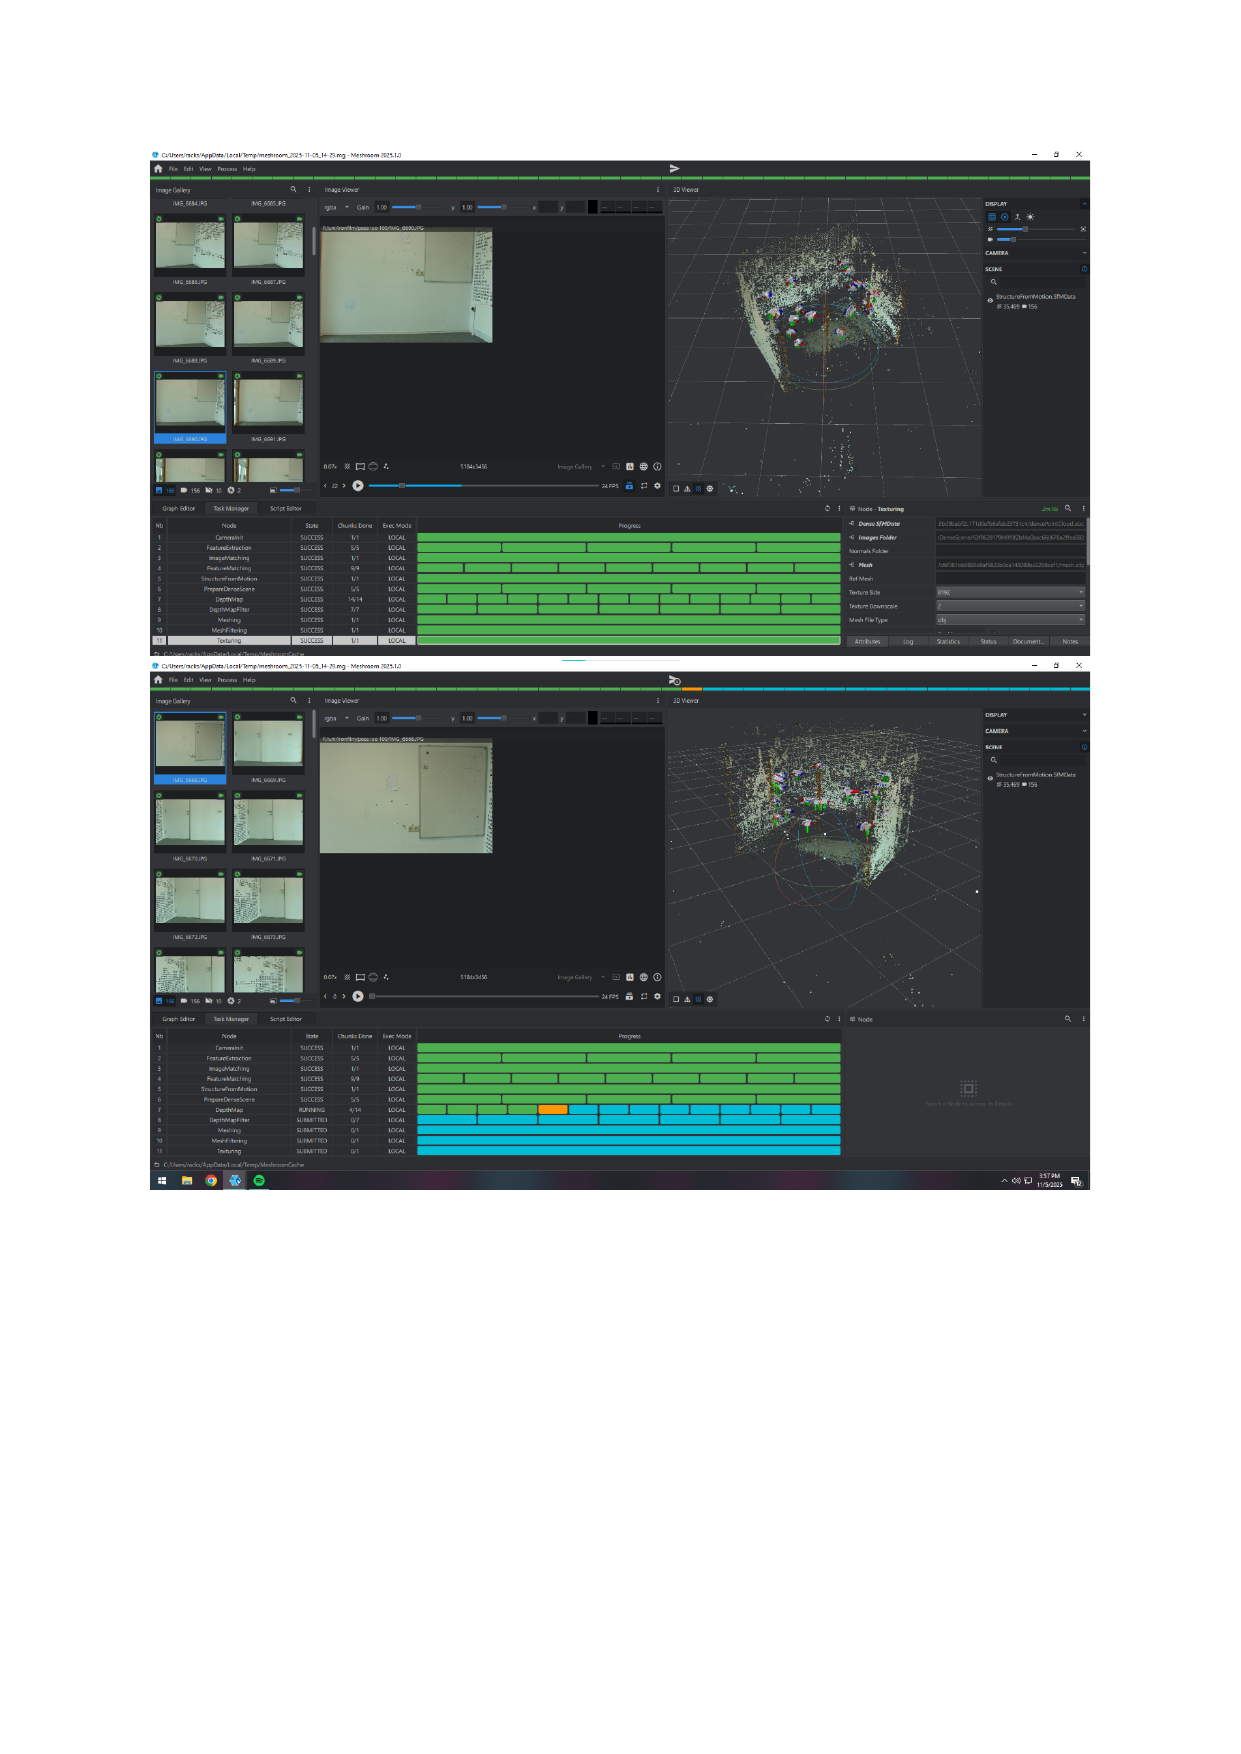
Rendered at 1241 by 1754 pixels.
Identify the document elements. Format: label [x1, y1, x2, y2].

picture [150, 660, 1091, 1190]
picture [150, 150, 1091, 656]
